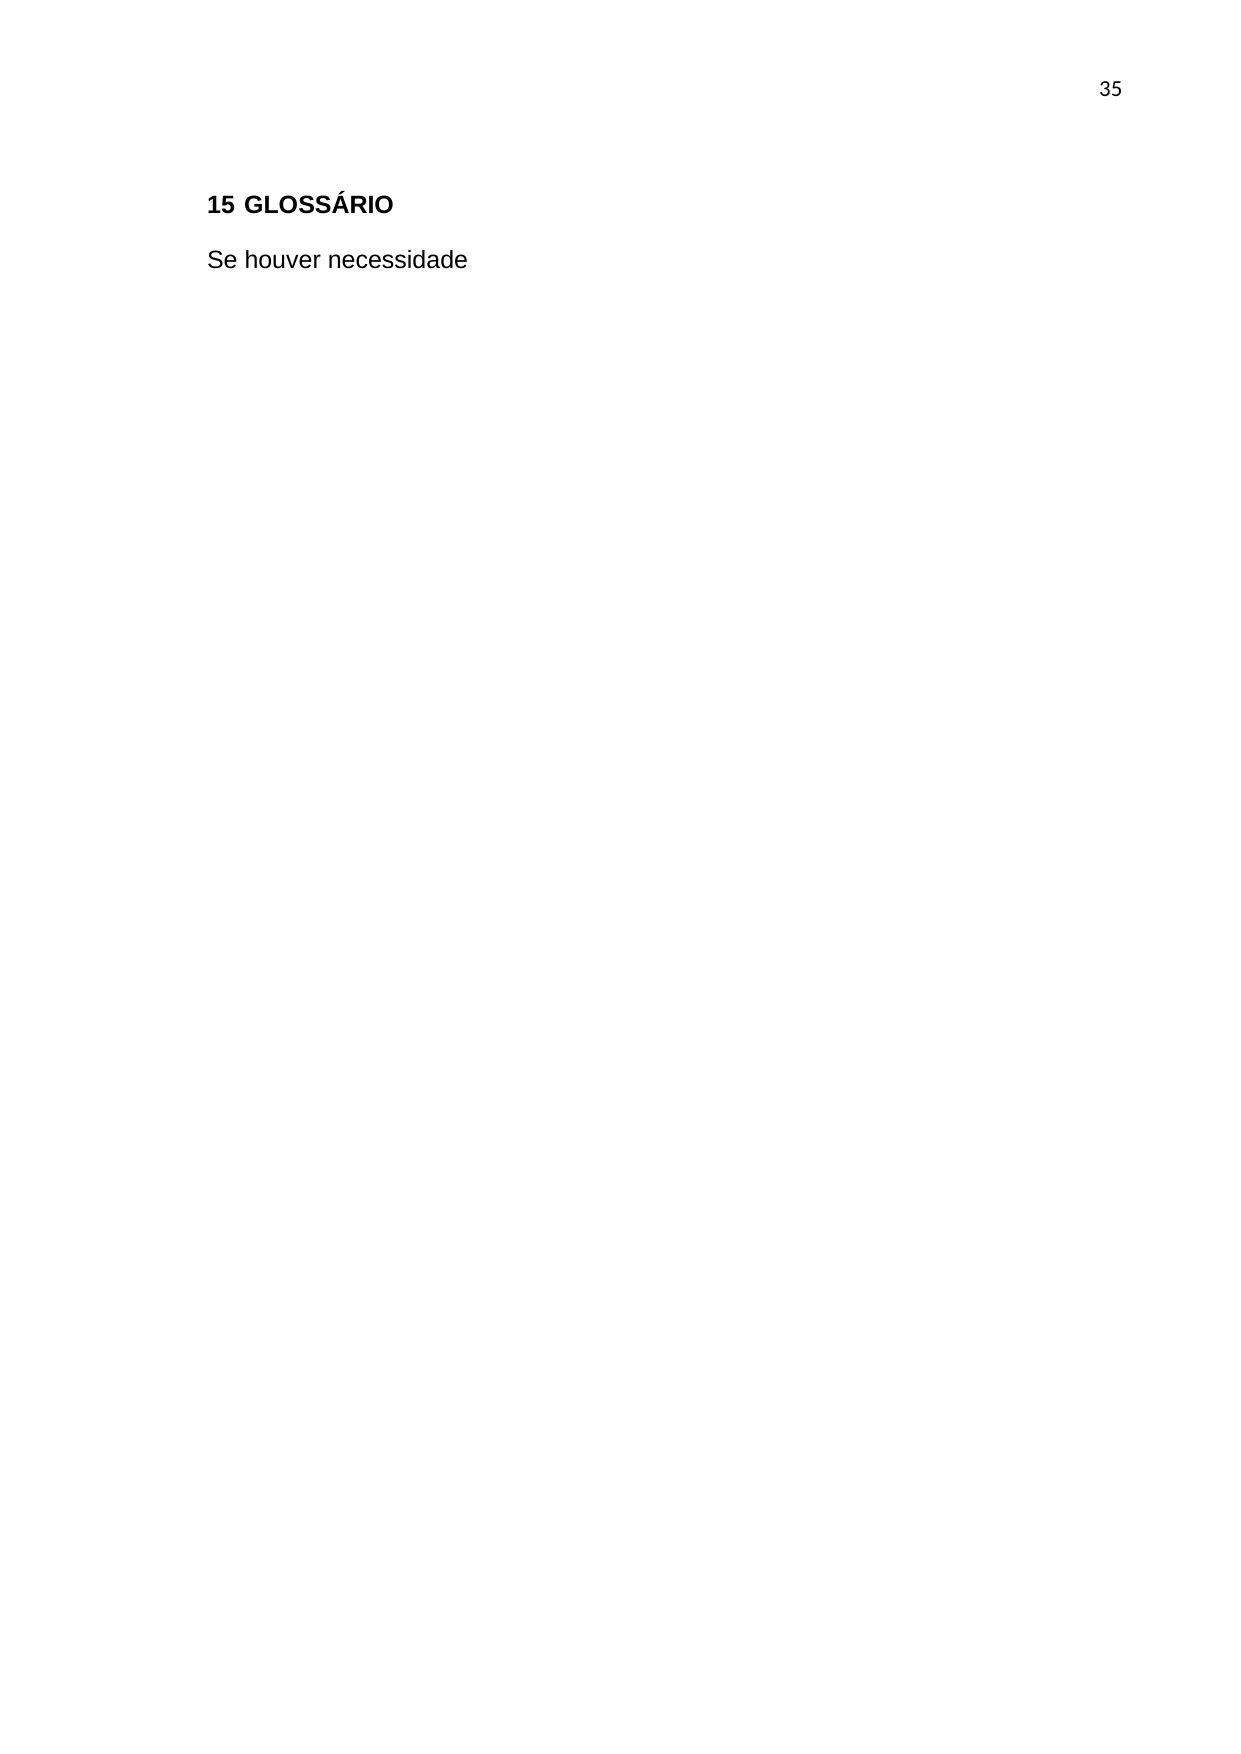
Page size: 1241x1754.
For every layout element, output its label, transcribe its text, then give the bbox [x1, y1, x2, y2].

text Se houver necessidade [207, 245, 1122, 274]
subtitle GLOSSÁRIO [207, 190, 1122, 218]
